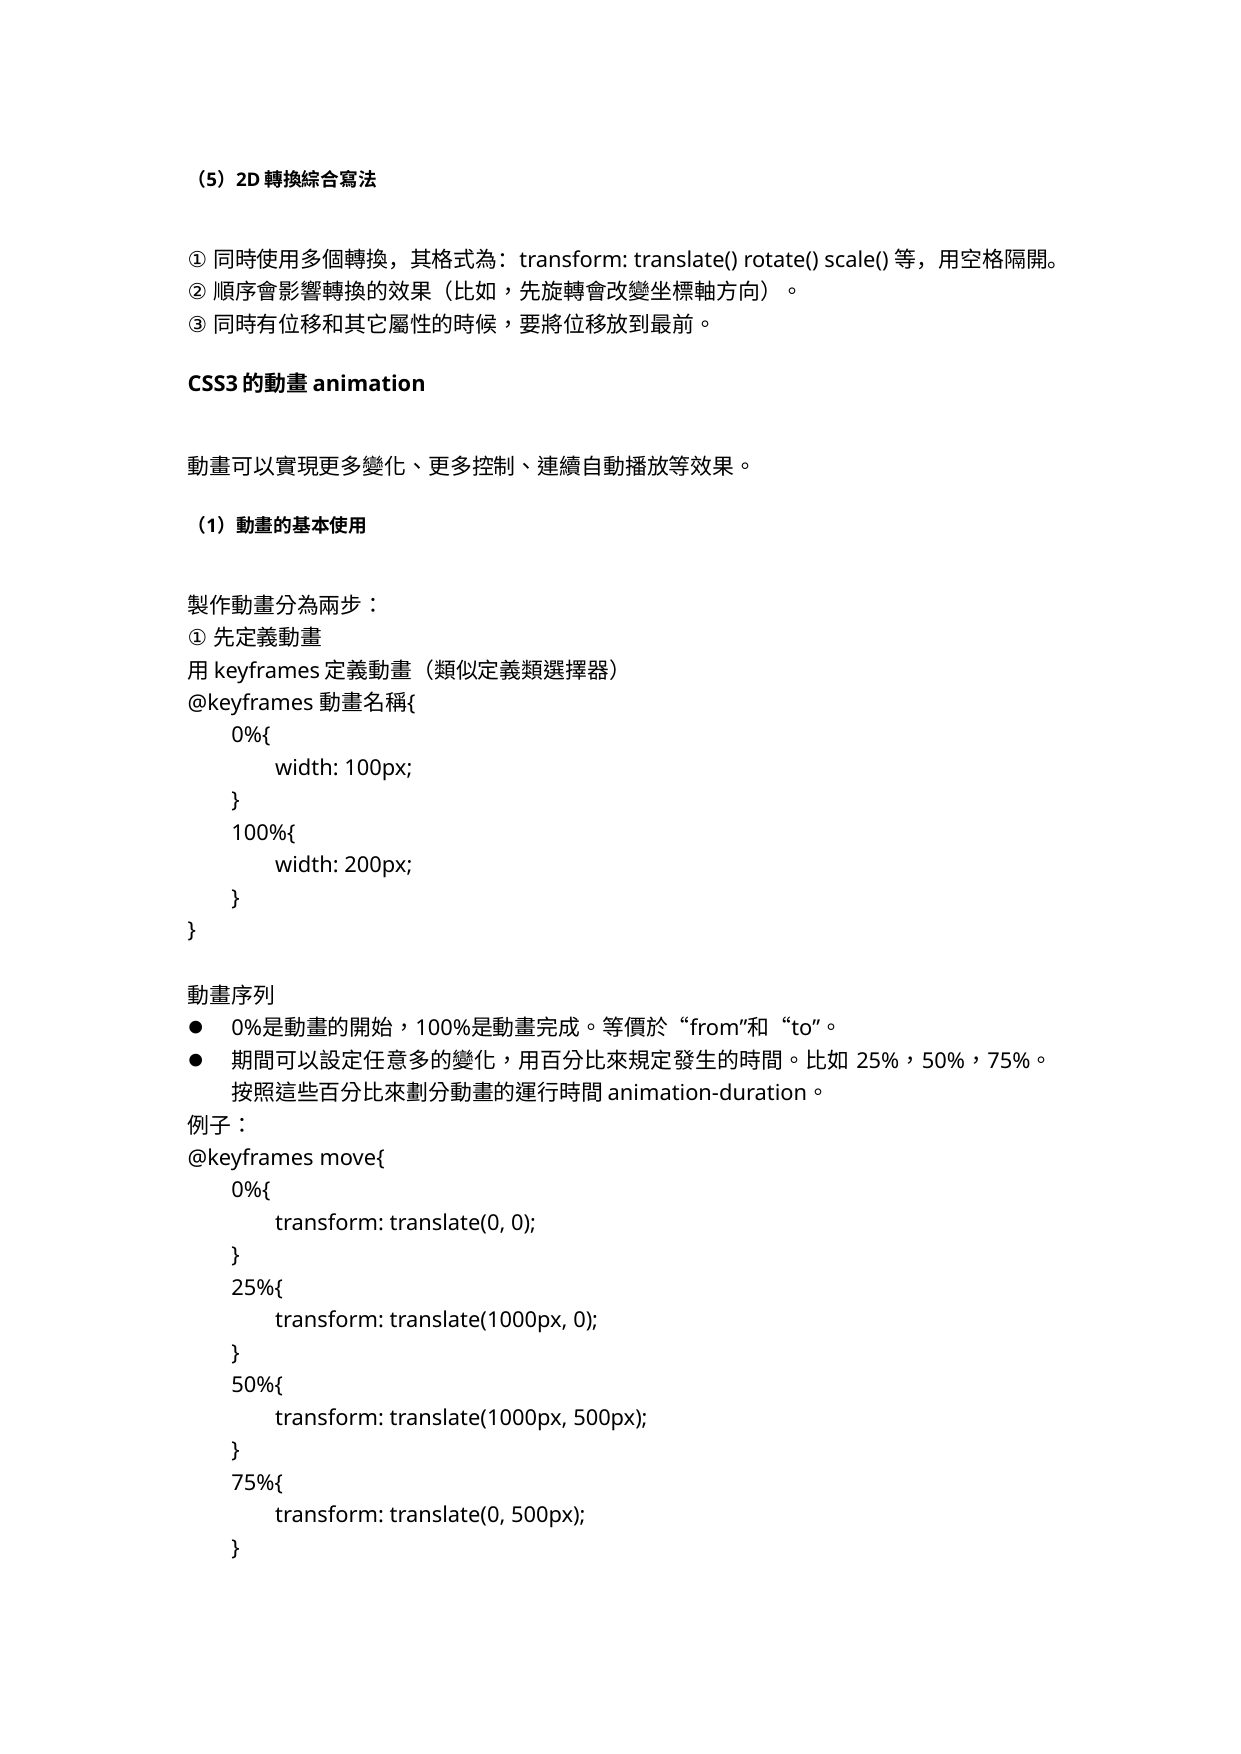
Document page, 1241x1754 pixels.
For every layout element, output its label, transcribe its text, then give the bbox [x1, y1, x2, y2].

text ③ 同時有位移和其它屬性的時候，要將位移放到最前。 [187, 306, 1053, 339]
subtitle （5）2D轉換綜合寫法 [187, 162, 1053, 194]
text } [187, 1335, 1053, 1368]
text width: 100px; [187, 750, 1053, 783]
text transform: translate(1000px, 0); [187, 1303, 1053, 1335]
text ① 先定義動畫 [187, 620, 1053, 653]
text } [187, 880, 1053, 913]
text 0%{ [187, 718, 1053, 750]
text 製作動畫分為兩步： [187, 588, 1053, 620]
text } [187, 1433, 1053, 1465]
text transform: translate(0, 500px); [187, 1498, 1053, 1530]
text 100%{ [187, 815, 1053, 848]
text @keyframes move{ [187, 1140, 1053, 1173]
text ② 順序會影響轉換的效果（比如，先旋轉會改變坐標軸方向）。 [187, 274, 1053, 306]
text 例子： [187, 1108, 1053, 1140]
text @keyframes 動畫名稱{ [187, 685, 1053, 718]
text 用keyframes定義動畫（類似定義類選擇器） [187, 653, 1053, 685]
list 期間可以設定任意多的變化，用百分比來規定發生的時間。比如25%，50%，75%。按照這些百分比來劃分動畫的運行時間animation-duration。 [187, 1043, 1053, 1108]
text transform: translate(0, 0); [187, 1205, 1053, 1238]
text } [187, 1238, 1053, 1270]
subtitle CSS3的動畫animation [187, 366, 1053, 398]
text ① 同時使用多個轉換，其格式為：transform: translate() rotate() scale() 等，用空格隔開。 [187, 241, 1053, 274]
subtitle （1）動畫的基本使用 [187, 508, 1053, 541]
text } [187, 783, 1053, 815]
text transform: translate(1000px, 500px); [187, 1400, 1053, 1433]
text 50%{ [187, 1368, 1053, 1400]
list 0%是動畫的開始，100%是動畫完成。等價於“from”和“to”。 [187, 1010, 1053, 1043]
text width: 200px; [187, 848, 1053, 880]
text 動畫可以實現更多變化、更多控制、連續自動播放等效果。 [187, 449, 1053, 481]
text 動畫序列 [187, 978, 1053, 1010]
text } [187, 913, 1053, 945]
text 75%{ [187, 1465, 1053, 1498]
text } [187, 1530, 1053, 1563]
text 25%{ [187, 1270, 1053, 1303]
text 0%{ [187, 1173, 1053, 1205]
